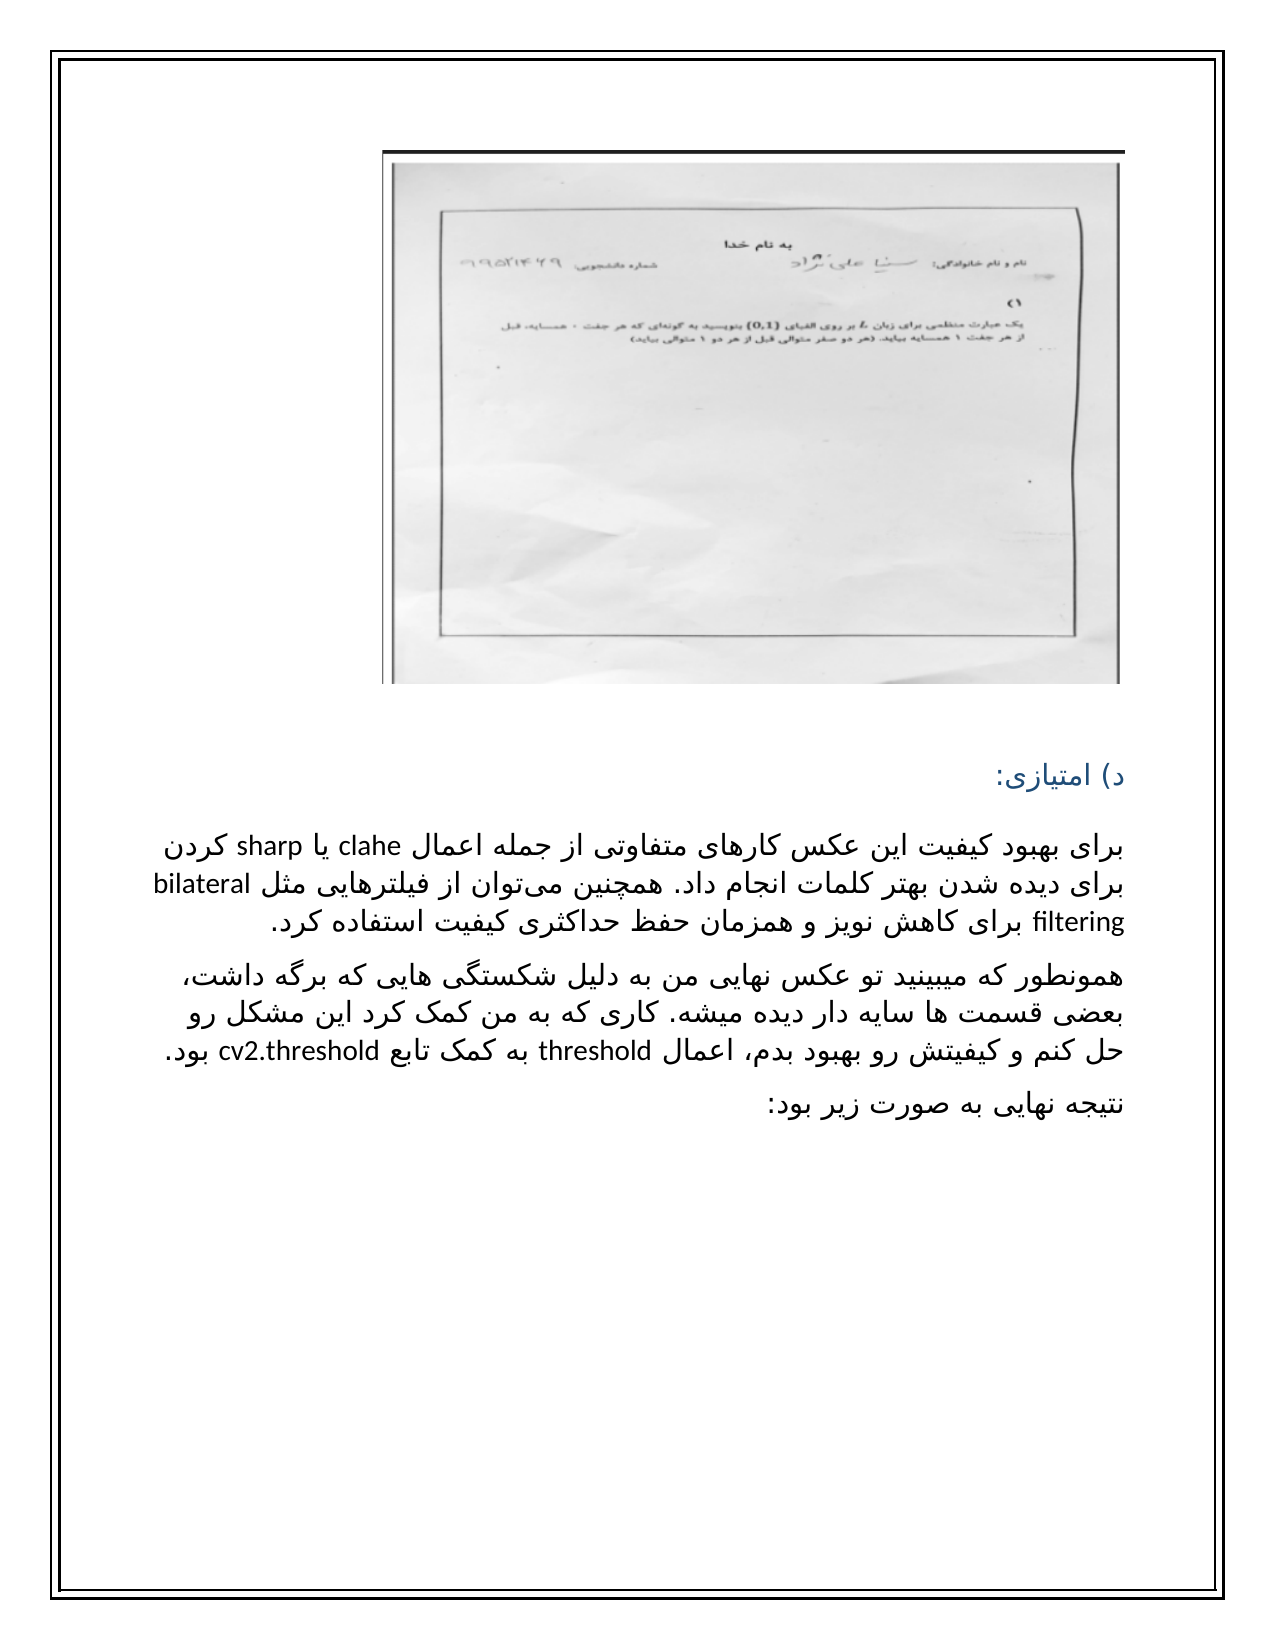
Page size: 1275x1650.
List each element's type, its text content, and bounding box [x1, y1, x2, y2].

picture [382, 150, 1125, 684]
text برای بهبود کیفیت این عکس کارهای متفاوتی از جمله اعمال clahe یا sharp کردن برای دیده شدن بهتر کلمات انجام داد. همچنین می‌توان از فیلترهایی مثل bilateral filtering برای کاهش نویز و همزمان حفظ حداکثری کیفیت استفاده کرد. [150, 827, 1125, 939]
subtitle د) امتیازی: [150, 759, 1125, 793]
text نتیجه نهایی به صورت زیر بود: [150, 1087, 1125, 1121]
text همونطور که میبینید تو عکس نهایی من به دلیل شکستگی هایی که برگه داشت، بعضی قسمت ها سایه دار دیده میشه. کاری که به من کمک کرد این مشکل رو حل کنم و کیفیتش رو بهبود بدم، اعمال threshold به کمک تابع cv2.threshold بود. [150, 958, 1125, 1067]
